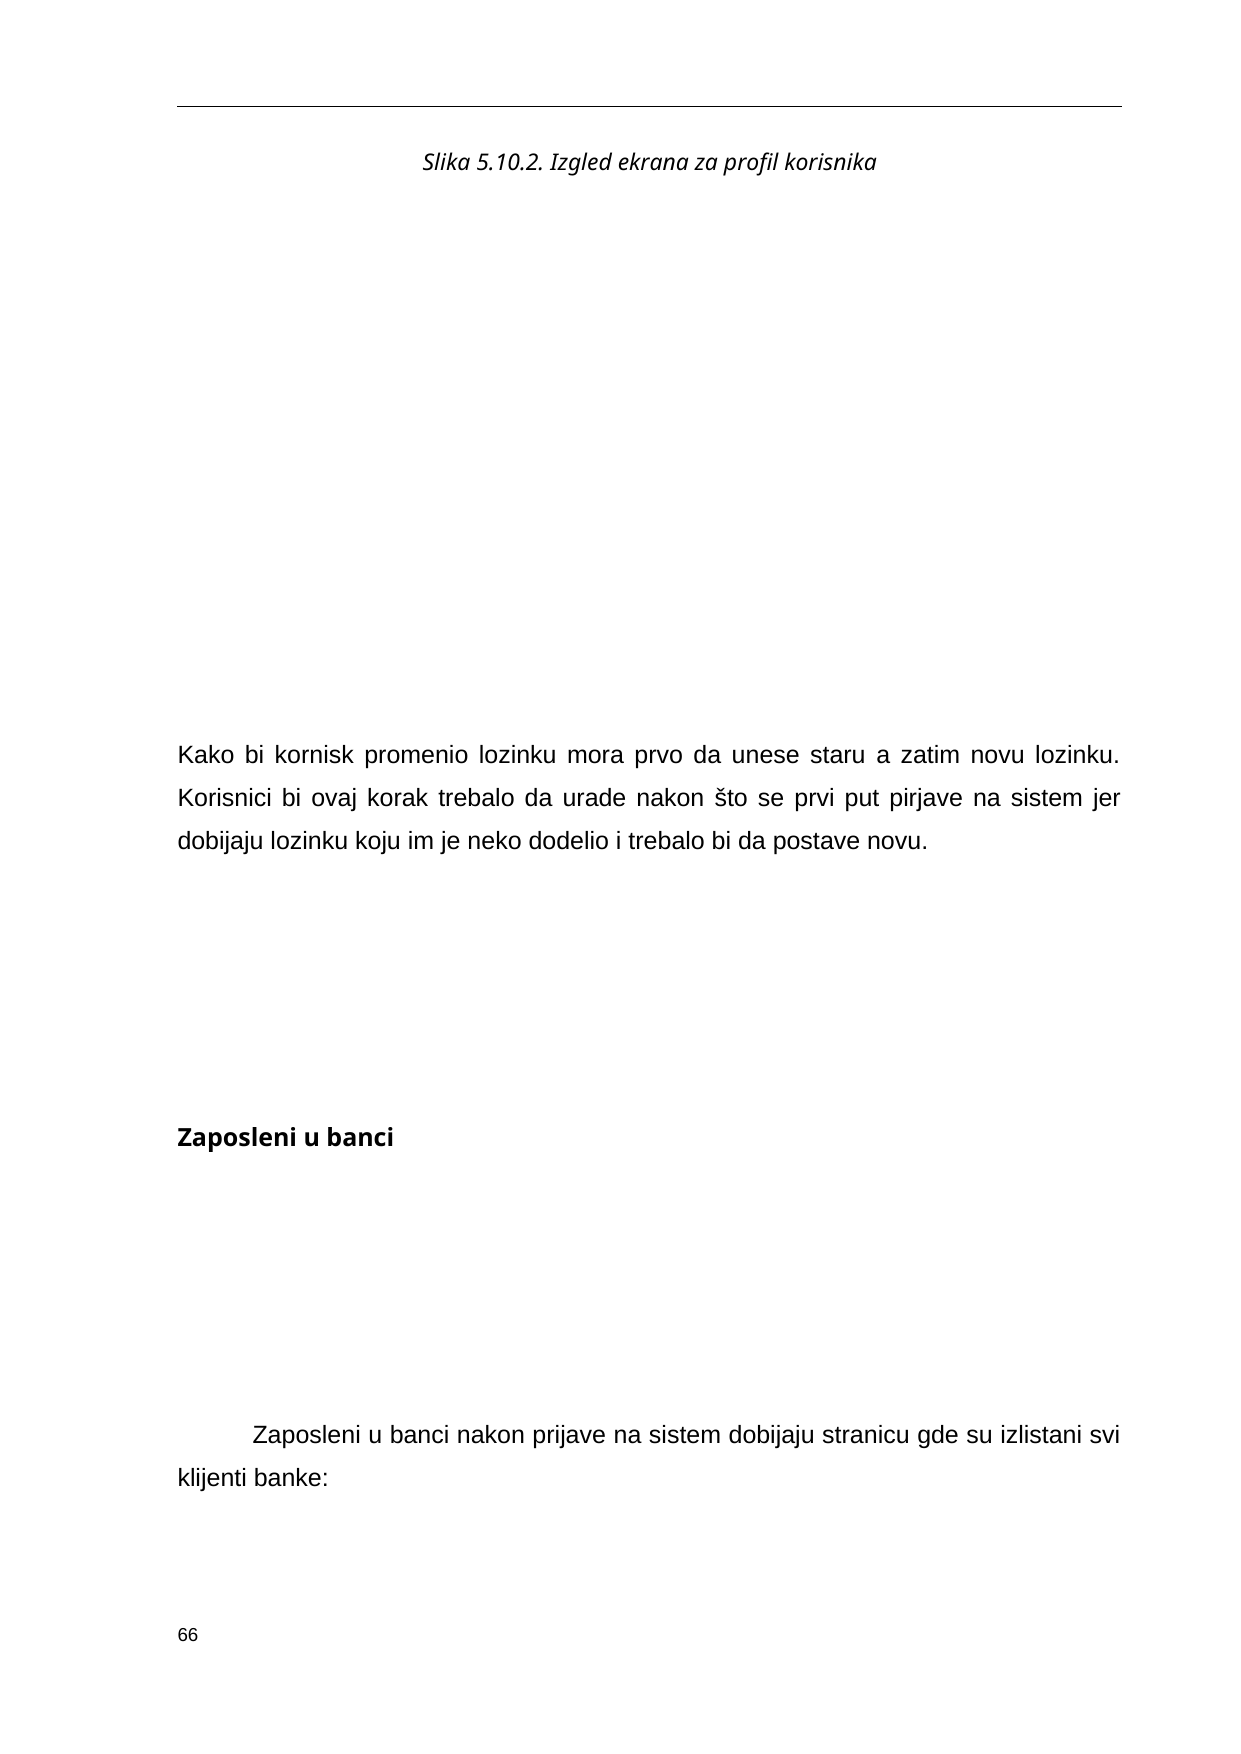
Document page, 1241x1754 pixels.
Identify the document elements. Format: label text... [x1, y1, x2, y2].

list Slika 5.10.2. Izgled ekrana za profil korisnika [177, 146, 1122, 177]
list Zaposleni u banci [177, 1119, 1122, 1153]
list Kako bi kornisk promenio lozinku mora prvo da unese staru a zatim novu lozinku. Korisnici bi ovaj korak trebalo da urade nakon što se prvi put pirjave na sistem jer dobijaju lozinku koju im je neko dodelio i trebalo bi da postave novu. [177, 740, 1122, 855]
list Zaposleni u banci nakon prijave na sistem dobijaju stranicu gde su izlistani svi klijenti banke: [177, 1420, 1122, 1492]
